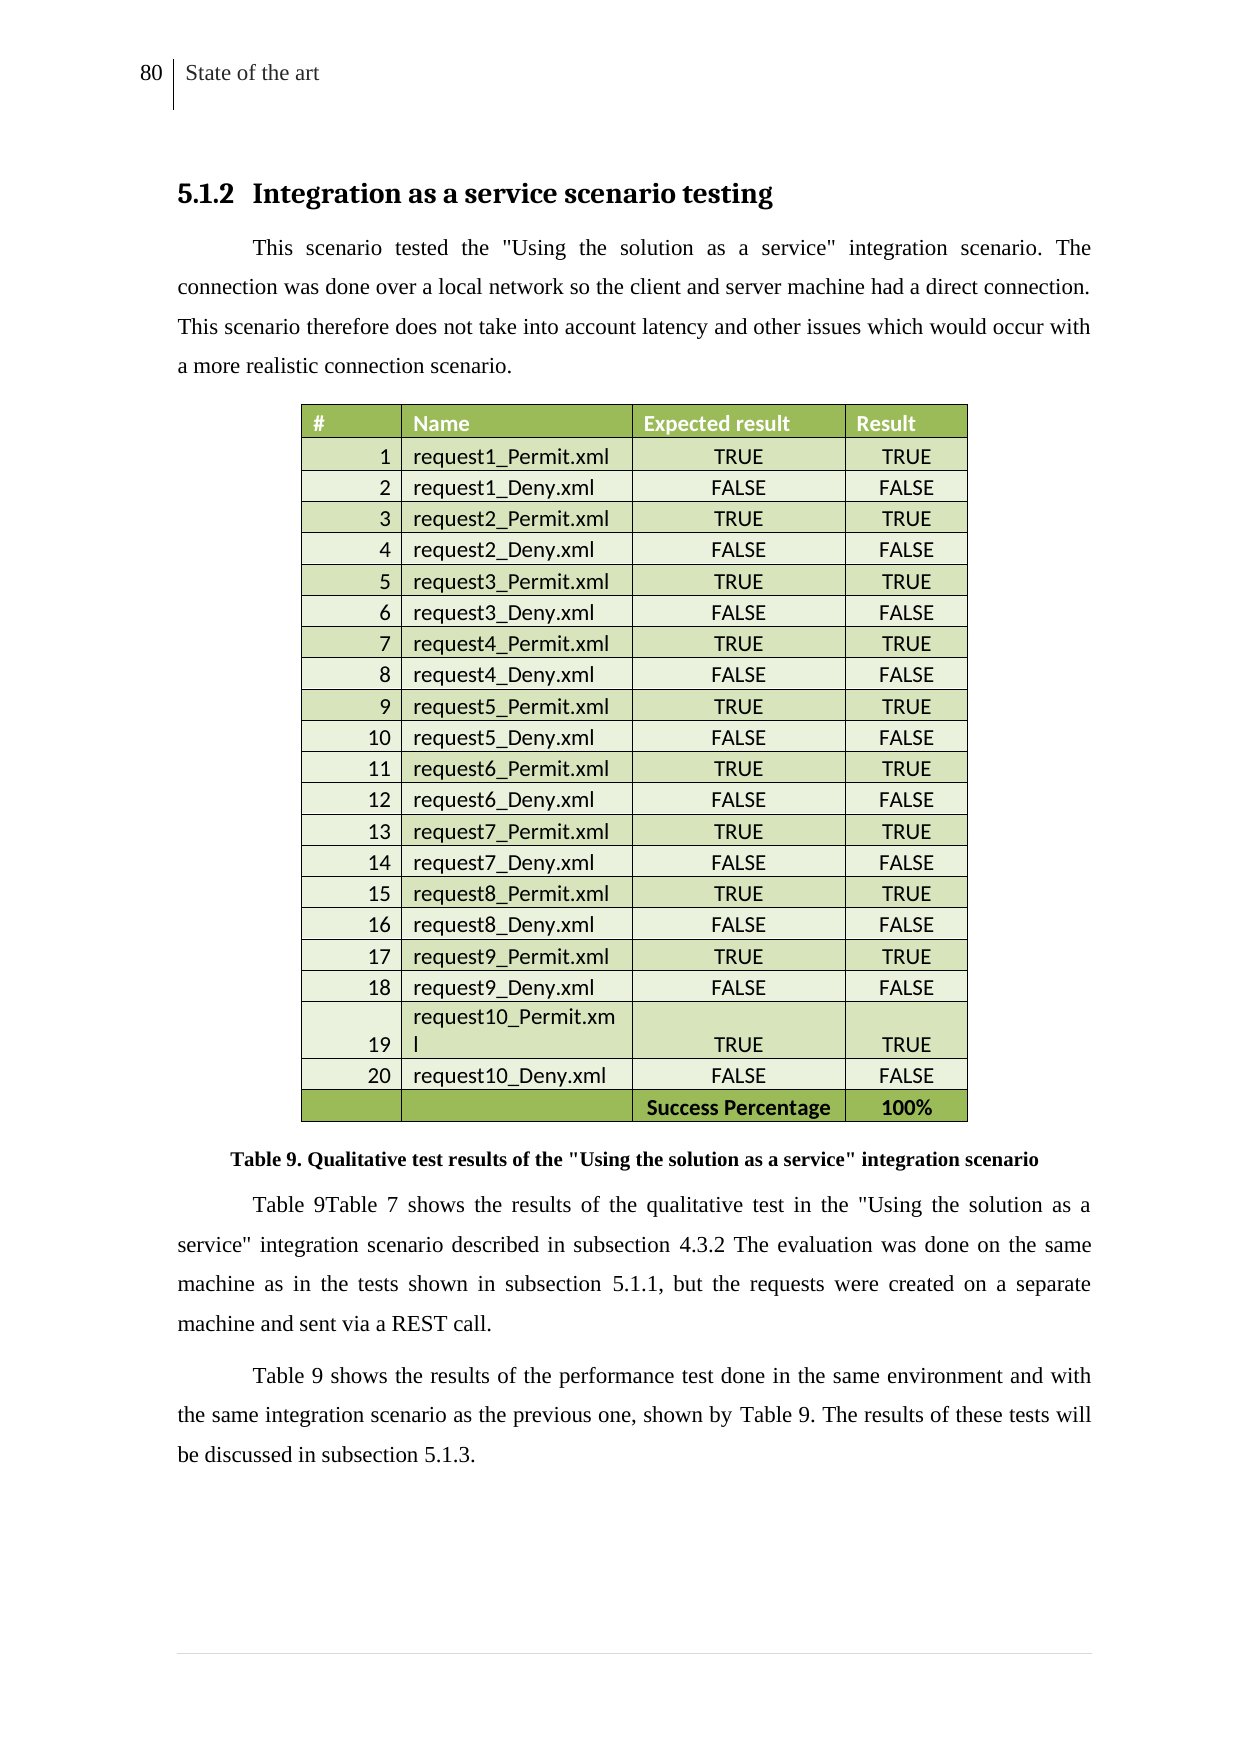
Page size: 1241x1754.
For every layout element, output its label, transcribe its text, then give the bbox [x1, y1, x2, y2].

table_cell FALSE [846, 533, 967, 563]
table_cell TRUE [633, 502, 845, 532]
table_cell request2_Deny.xml [402, 533, 632, 563]
table_cell TRUE [633, 1002, 845, 1058]
table_cell TRUE [846, 502, 967, 532]
table_cell TRUE [846, 752, 967, 782]
table_cell FALSE [846, 846, 967, 876]
table_cell FALSE [633, 658, 845, 688]
table_cell TRUE [846, 438, 967, 470]
table_cell FALSE [633, 783, 845, 813]
table_cell request2_Permit.xml [402, 502, 632, 532]
table_cell TRUE [846, 690, 967, 720]
table_cell FALSE [846, 1059, 967, 1089]
table_cell FALSE [633, 1059, 845, 1089]
table_cell request8_Deny.xml [402, 908, 632, 938]
table_cell 8 [302, 658, 401, 688]
table_header Name [402, 405, 632, 437]
table_cell FALSE [633, 533, 845, 563]
table_cell request6_Deny.xml [402, 783, 632, 813]
table_cell TRUE [633, 438, 845, 470]
table_cell 20 [302, 1059, 401, 1089]
table_cell request9_Permit.xml [402, 940, 632, 970]
table_cell request7_Permit.xml [402, 815, 632, 845]
table_cell 6 [302, 596, 401, 626]
table_cell FALSE [846, 908, 967, 938]
text This scenario tested the "Using the solution as a service" integration scenario. The connection was done over a local network so the client and server machine had a direct connection. This scenario therefore does not take into account latency and other issues which would occur with a more realistic connection scenario. [177, 234, 1092, 378]
table_cell 17 [302, 940, 401, 970]
table_cell 1 [302, 438, 401, 470]
table_cell request10_Deny.xml [402, 1059, 632, 1089]
table_cell 5 [302, 565, 401, 595]
table_cell TRUE [633, 565, 845, 595]
table_cell FALSE [633, 971, 845, 1001]
table_cell FALSE [633, 908, 845, 938]
text Table 9Table 7 shows the results of the qualitative test in the "Using the solution as a service" integration scenario described in subsection 4.3.2 The evaluation was done on the same machine as in the tests shown in subsection 5.1.1, but the requests were created on a separate machine and sent via a REST call. [177, 1192, 1092, 1336]
table_cell 100% [846, 1090, 967, 1121]
table_cell 12 [302, 783, 401, 813]
table_cell request4_Deny.xml [402, 658, 632, 688]
table_cell TRUE [846, 627, 967, 657]
table_cell [402, 1090, 632, 1121]
table_cell FALSE [846, 471, 967, 501]
table_cell FALSE [846, 721, 967, 751]
table_cell TRUE [846, 940, 967, 970]
table_cell request5_Permit.xml [402, 690, 632, 720]
table_cell FALSE [633, 721, 845, 751]
table_cell 2 [302, 471, 401, 501]
table_cell 7 [302, 627, 401, 657]
table_cell TRUE [633, 940, 845, 970]
table_cell FALSE [846, 658, 967, 688]
table_cell 14 [302, 846, 401, 876]
table_cell 4 [302, 533, 401, 563]
table_cell 11 [302, 752, 401, 782]
table_cell TRUE [633, 877, 845, 907]
table_cell FALSE [633, 596, 845, 626]
table_cell Success Percentage [633, 1090, 845, 1121]
table_cell 10 [302, 721, 401, 751]
table_cell request3_Deny.xml [402, 596, 632, 626]
text Table 9 shows the results of the performance test done in the same environment and with the same integration scenario as the previous one, shown by Table 9. The results of these tests will be discussed in subsection 5.1.3. [177, 1362, 1092, 1467]
subtitle Integration as a service scenario testing [177, 177, 1092, 211]
table_cell request5_Deny.xml [402, 721, 632, 751]
table_cell request8_Permit.xml [402, 877, 632, 907]
table_header Result [846, 405, 967, 437]
table_cell TRUE [846, 877, 967, 907]
table_cell TRUE [846, 565, 967, 595]
table_cell 19 [302, 1002, 401, 1058]
table_cell TRUE [846, 1002, 967, 1058]
table_cell request9_Deny.xml [402, 971, 632, 1001]
table_cell request4_Permit.xml [402, 627, 632, 657]
table_cell TRUE [633, 690, 845, 720]
table_cell FALSE [846, 596, 967, 626]
table_cell 16 [302, 908, 401, 938]
table_cell request6_Permit.xml [402, 752, 632, 782]
table_cell FALSE [846, 971, 967, 1001]
table_cell 18 [302, 971, 401, 1001]
table_cell request1_Deny.xml [402, 471, 632, 501]
table_cell FALSE [633, 471, 845, 501]
table_cell FALSE [846, 783, 967, 813]
table_cell 15 [302, 877, 401, 907]
table_cell request1_Permit.xml [402, 438, 632, 470]
table_cell 9 [302, 690, 401, 720]
table_header # [302, 405, 401, 437]
table_cell TRUE [633, 752, 845, 782]
table_cell 13 [302, 815, 401, 845]
table_cell TRUE [633, 627, 845, 657]
table_cell TRUE [633, 815, 845, 845]
table_cell 3 [302, 502, 401, 532]
table_header Expected result [633, 405, 845, 437]
table_cell TRUE [846, 815, 967, 845]
table_cell [302, 1090, 401, 1121]
table_cell request7_Deny.xml [402, 846, 632, 876]
table_cell request10_Permit.xml [402, 1002, 632, 1058]
table_cell FALSE [633, 846, 845, 876]
table_cell request3_Permit.xml [402, 565, 632, 595]
